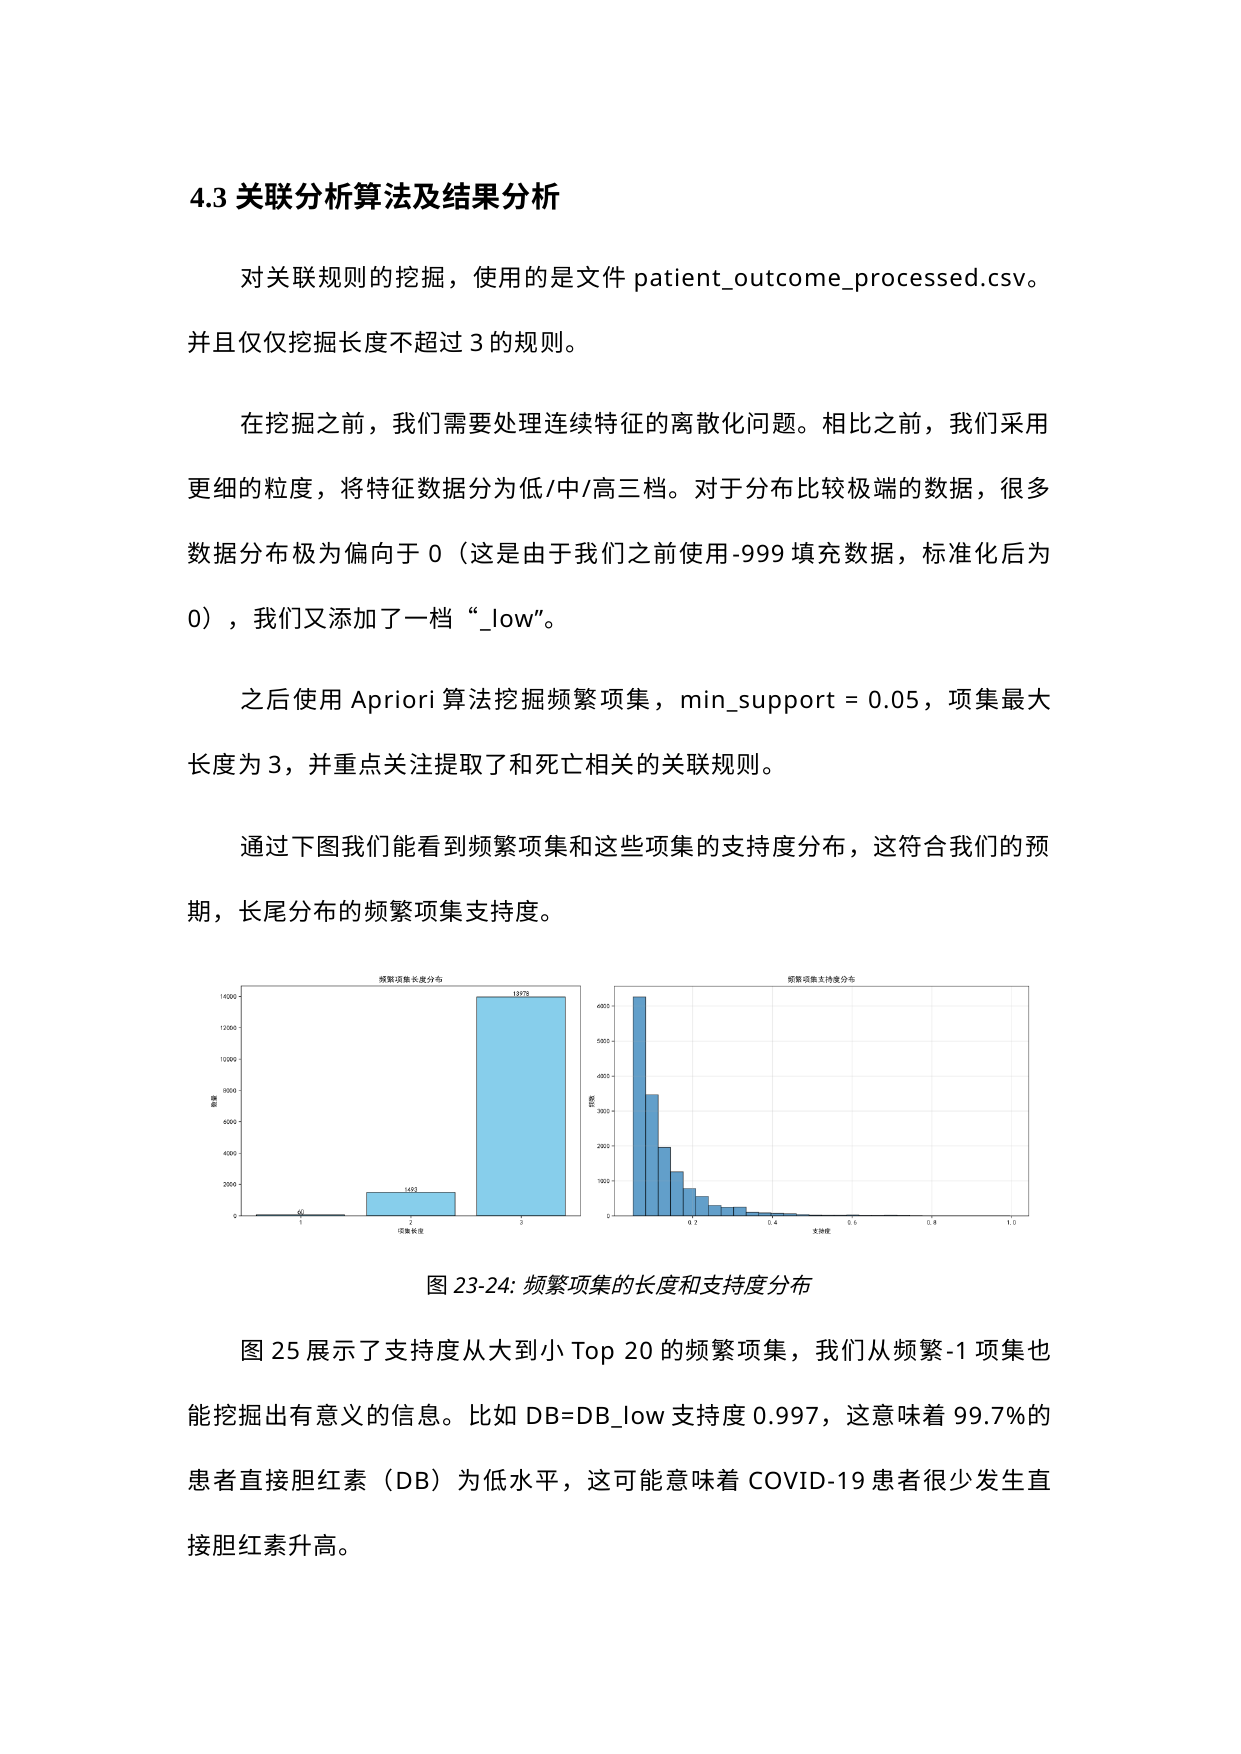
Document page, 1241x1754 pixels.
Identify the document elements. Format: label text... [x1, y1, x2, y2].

list 图25展示了支持度从大到小Top 20的频繁项集，我们从频繁-1项集也能挖掘出有意义的信息。比如DB=DB_low支持度0.997，这意味着99.7%的患者直接胆红素（DB）为低水平，这可能意味着COVID-19患者很少发生直接胆红素升高。 [187, 1316, 1052, 1576]
picture [206, 972, 1033, 1238]
text 4.3 关联分析算法及结果分析 [190, 162, 1053, 227]
list 之后使用Apriori算法挖掘频繁项集，min_support = 0.05，项集最大长度为3，并重点关注提取了和死亡相关的关联规则。 [187, 666, 1052, 796]
list 在挖掘之前，我们需要处理连续特征的离散化问题。相比之前，我们采用更细的粒度，将特征数据分为低/中/高三档。对于分布比较极端的数据，很多数据分布极为偏向于0（这是由于我们之前使用-999填充数据，标准化后为0），我们又添加了一档“_low”。 [187, 390, 1052, 650]
list 通过下图我们能看到频繁项集和这些项集的支持度分布，这符合我们的预期，长尾分布的频繁项集支持度。 [187, 812, 1052, 942]
list 图23-24: 频繁项集的长度和支持度分布 [187, 1268, 1052, 1300]
list 对关联规则的挖掘，使用的是文件patient_outcome_processed.csv。并且仅仅挖掘长度不超过3的规则。 [187, 243, 1052, 373]
